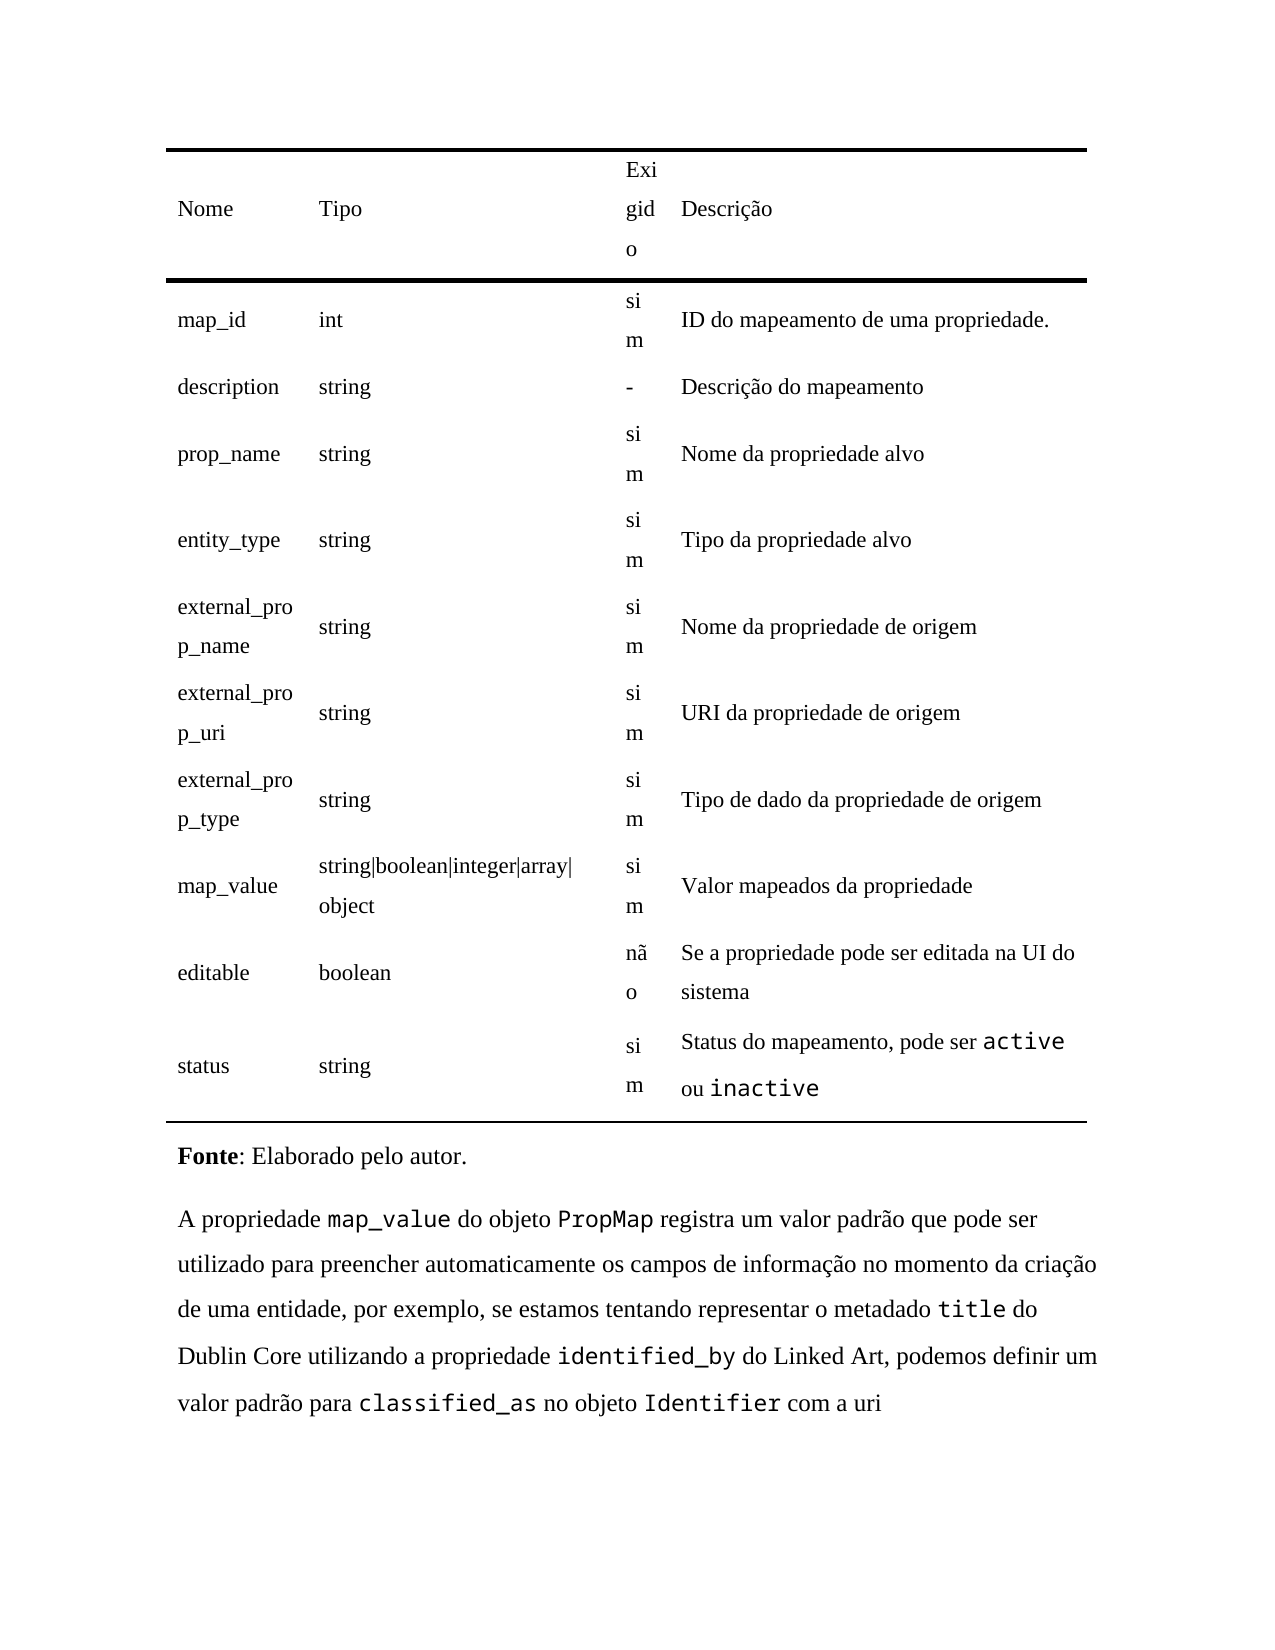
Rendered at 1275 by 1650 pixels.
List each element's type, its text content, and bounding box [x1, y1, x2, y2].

text Fonte: Elaborado pelo autor. [177, 1141, 1098, 1170]
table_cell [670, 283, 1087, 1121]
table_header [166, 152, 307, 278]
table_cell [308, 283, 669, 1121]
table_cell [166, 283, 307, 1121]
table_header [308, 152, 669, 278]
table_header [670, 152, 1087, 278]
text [177, 1203, 1098, 1418]
